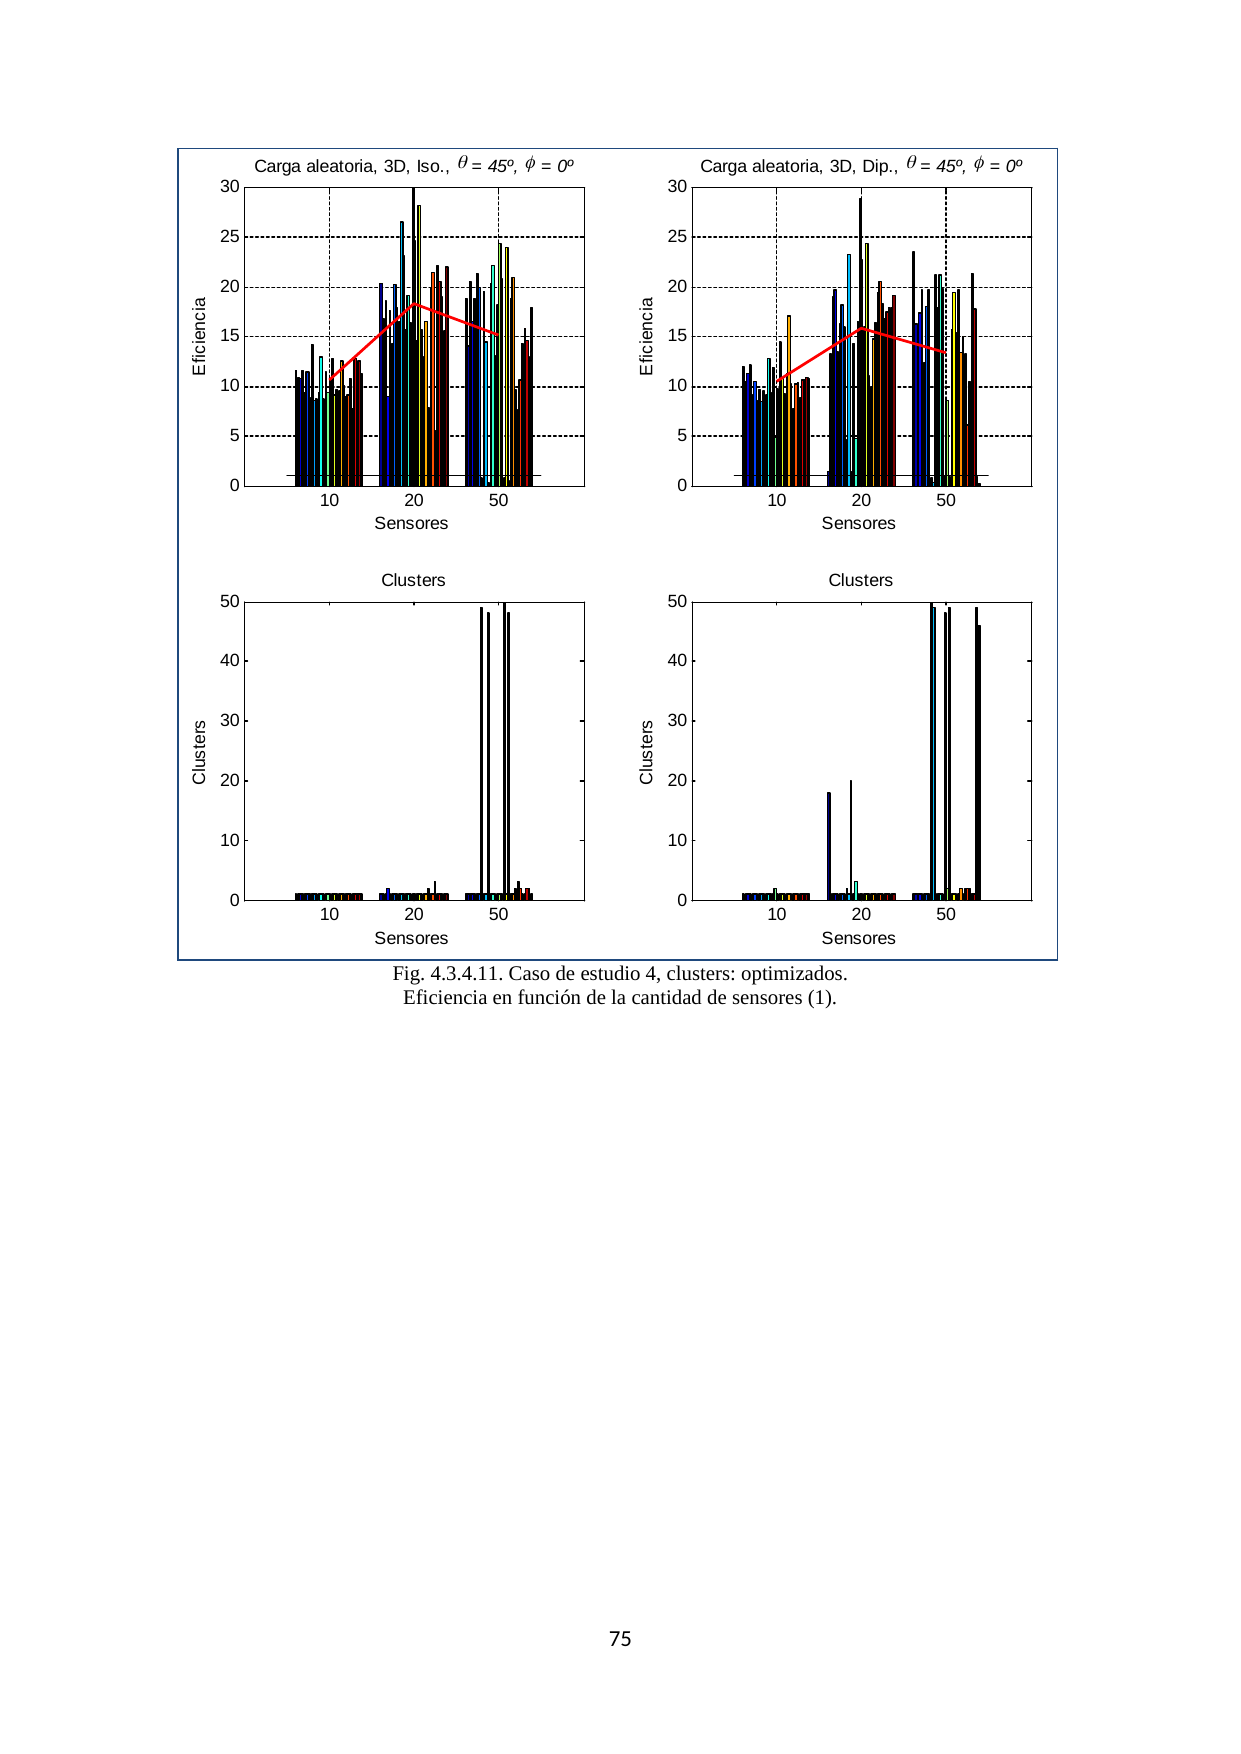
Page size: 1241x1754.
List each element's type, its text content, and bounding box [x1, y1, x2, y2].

text Fig. 4.3.4.11. Caso de estudio 4, clusters: optimizados. [177, 961, 1063, 984]
text Eficiencia en función de la cantidad de sensores (1). [177, 984, 1063, 1009]
